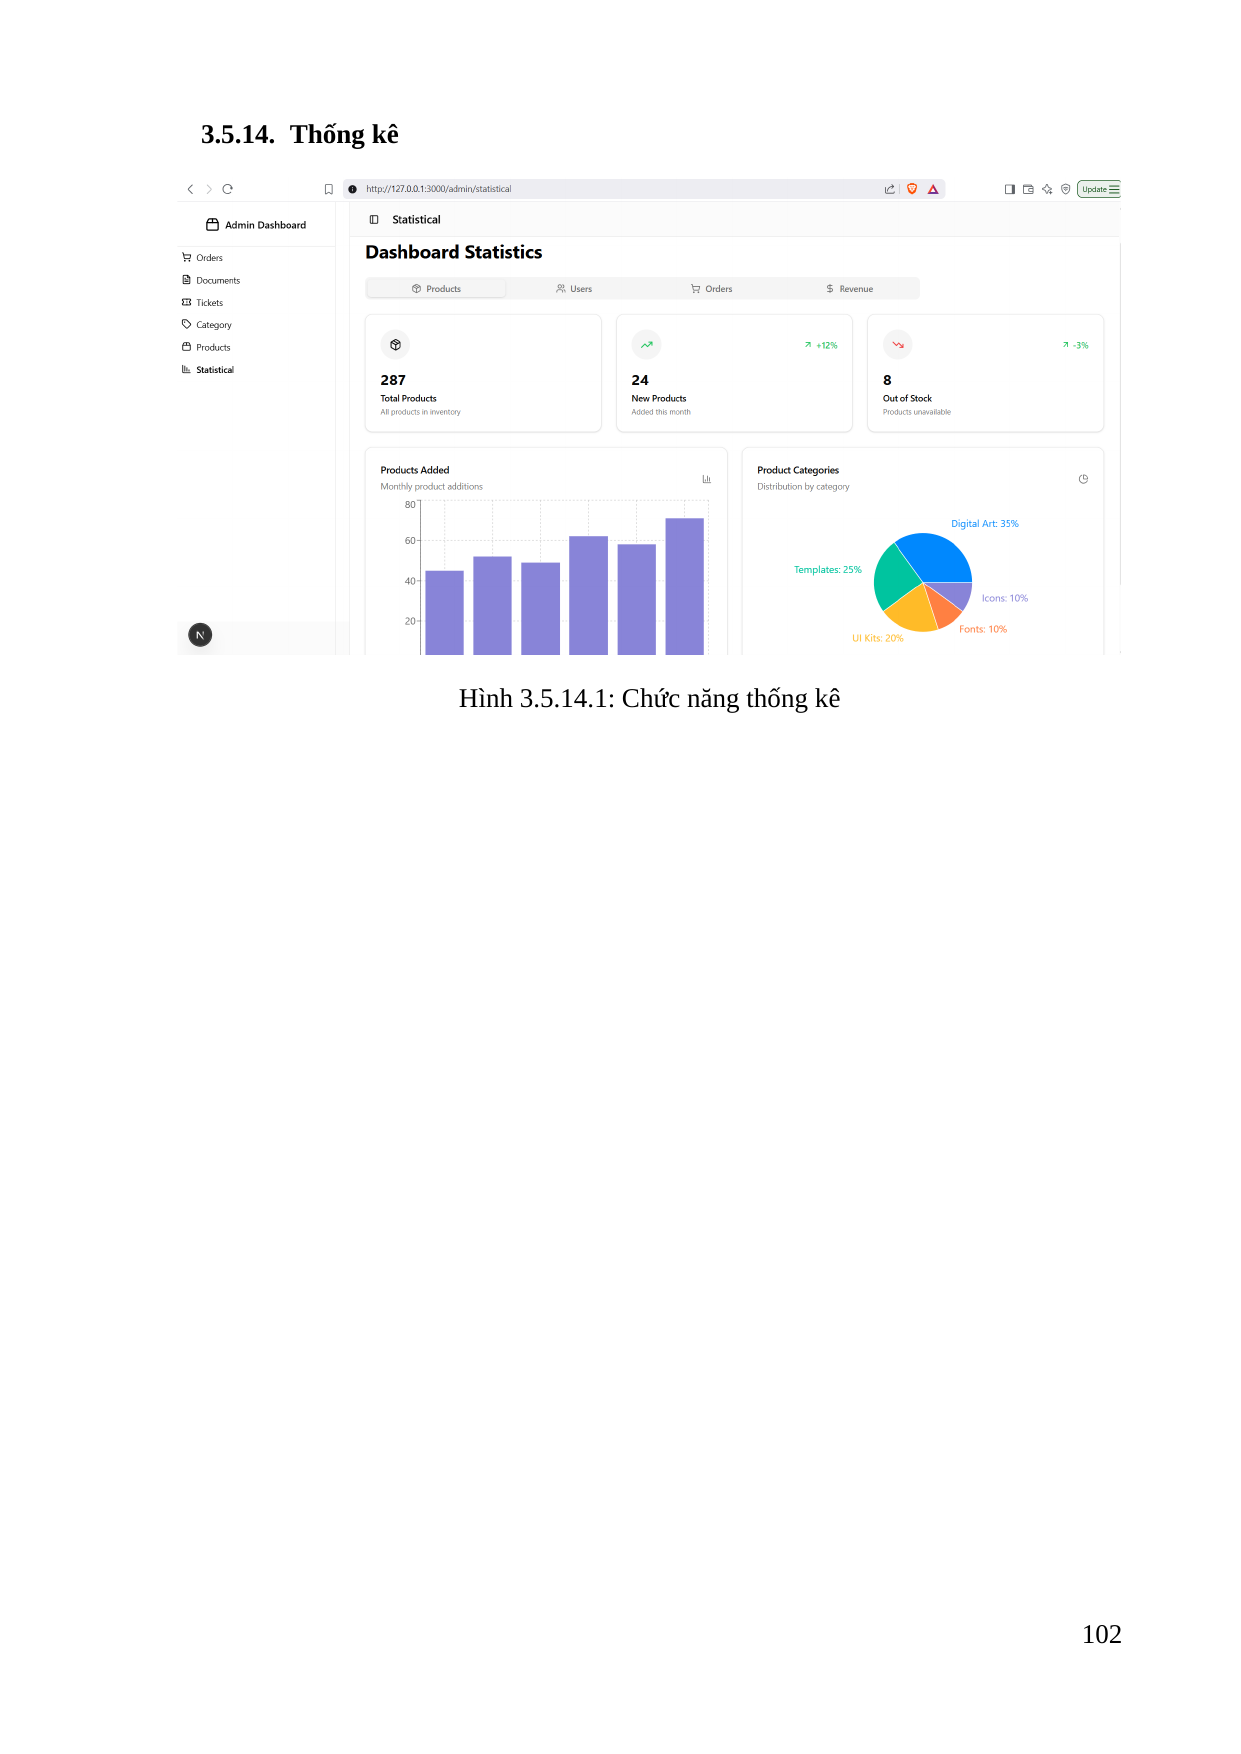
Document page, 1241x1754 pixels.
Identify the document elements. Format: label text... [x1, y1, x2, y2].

subtitle Thống kê [201, 118, 1122, 149]
picture [177, 177, 1121, 655]
text Hình 3.5.14.1: Chức năng thống kê [177, 682, 1122, 713]
